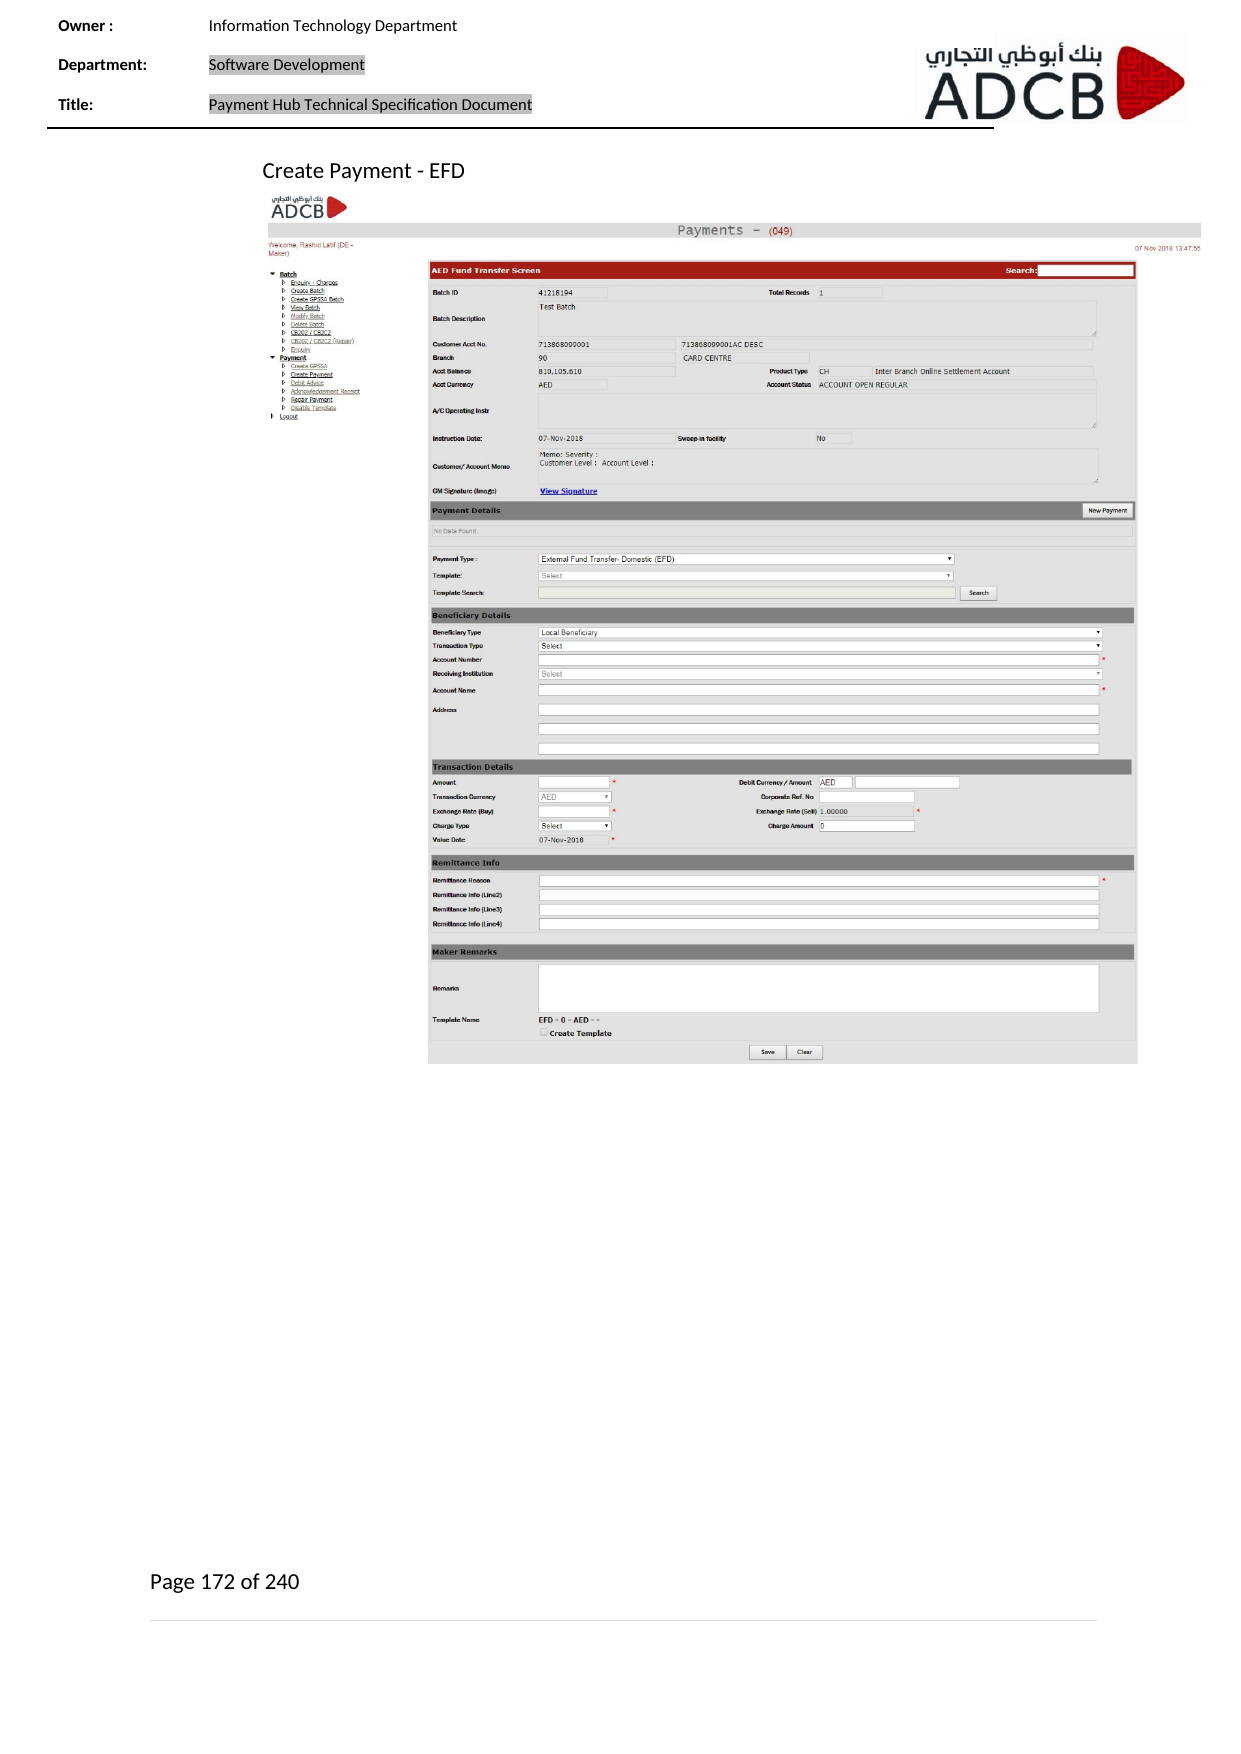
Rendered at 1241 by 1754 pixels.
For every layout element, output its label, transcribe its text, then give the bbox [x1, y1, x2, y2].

picture [262, 188, 1202, 1084]
text Create Payment - EFD [262, 157, 1097, 188]
picture [914, 33, 1189, 124]
